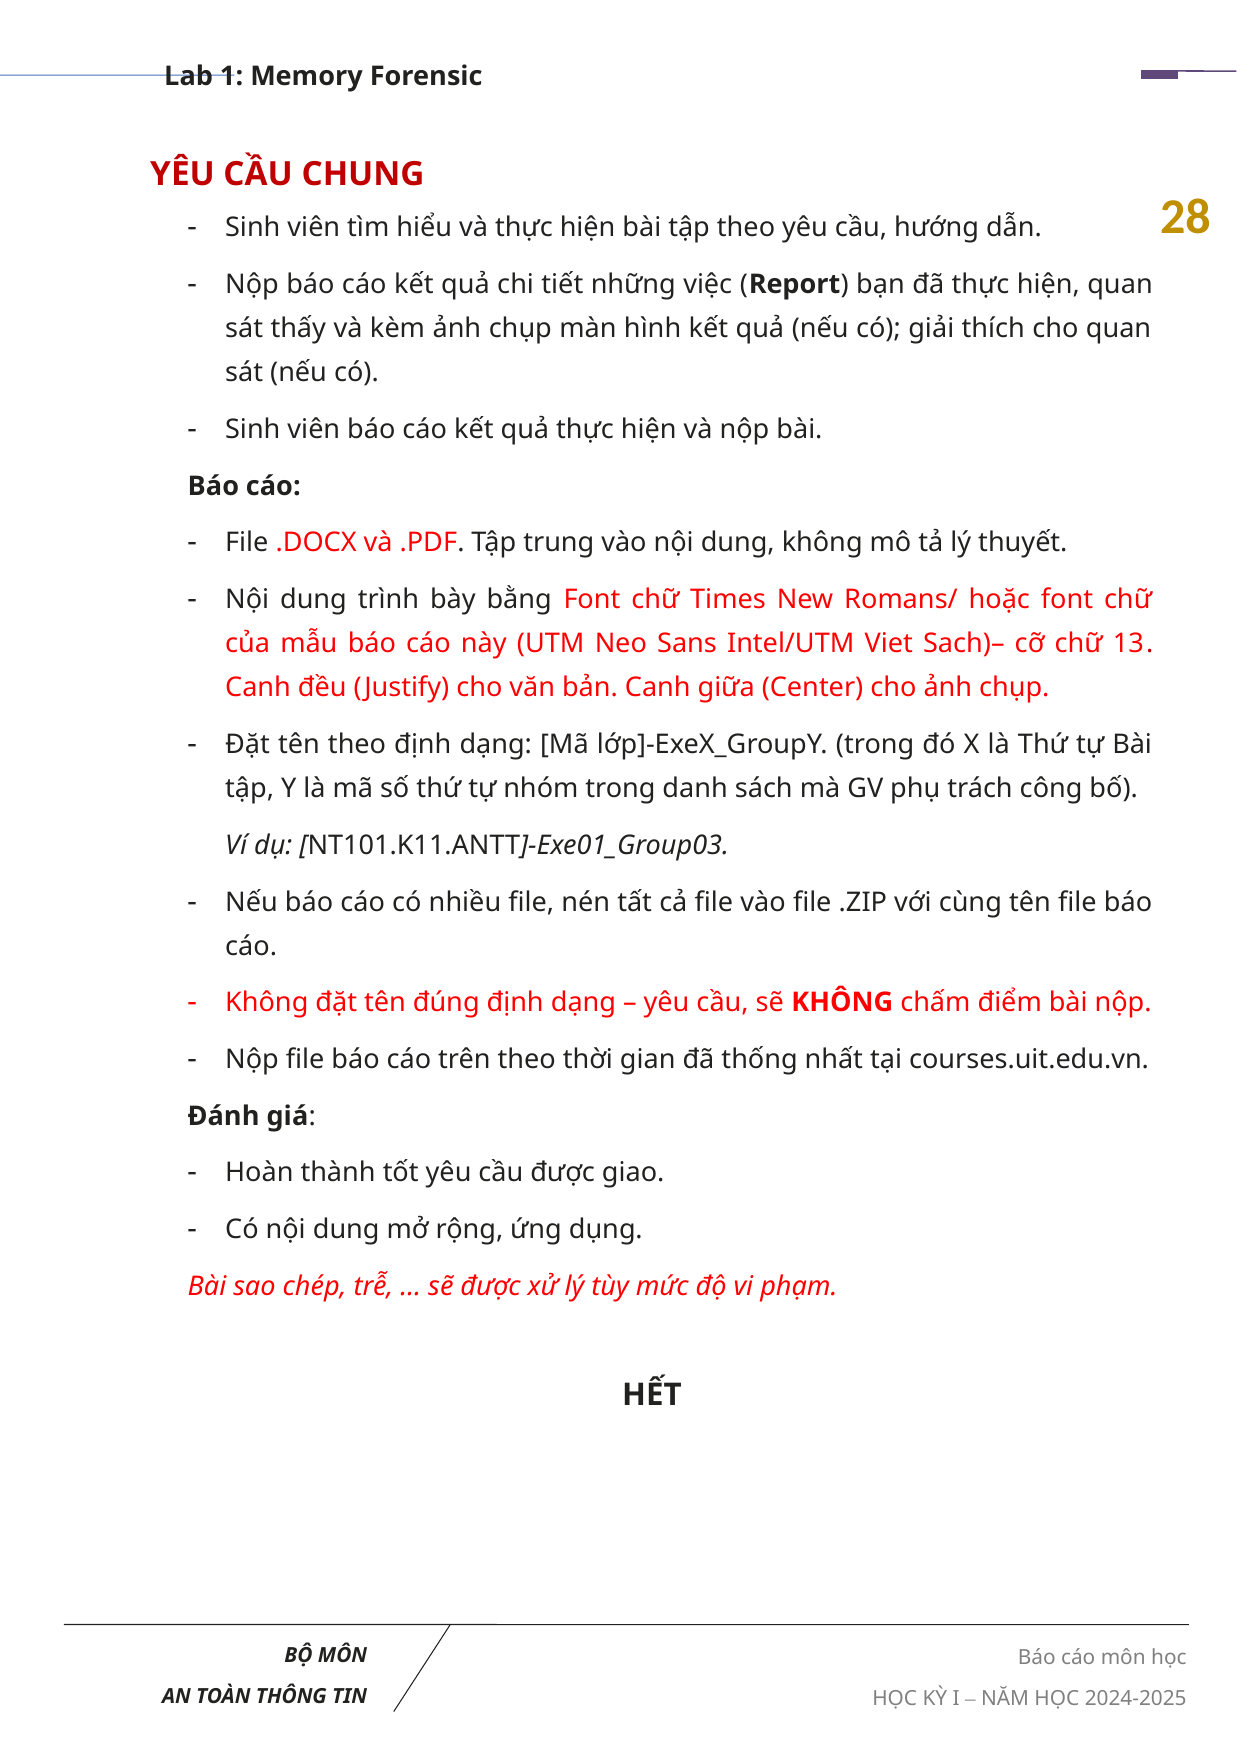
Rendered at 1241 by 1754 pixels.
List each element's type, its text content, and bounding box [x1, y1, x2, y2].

list Đặt tên theo định dạng: [Mã lớp]-ExeX_GroupY. (trong đó X là Thứ tự Bài tập, Y là mã số thứ tự nhóm trong danh sách mà GV phụ trách công bố). [187, 724, 1153, 806]
text Đánh giá: [150, 1096, 1153, 1133]
list Hoàn thành tốt yêu cầu được giao. [187, 1153, 1153, 1190]
list Nộp báo cáo kết quả chi tiết những việc (Report) bạn đã thực hiện, quan sát thấy và kèm ảnh chụp màn hình kết quả (nếu có); giải thích cho quan sát (nếu có). [187, 264, 1153, 390]
list Nếu báo cáo có nhiều file, nén tất cả file vào file .ZIP với cùng tên file báo cáo. [187, 882, 1153, 963]
list Sinh viên báo cáo kết quả thực hiện và nộp bài. [187, 409, 1153, 446]
text Bài sao chép, trễ, … sẽ được xử lý tùy mức độ vi phạm. [150, 1266, 1153, 1303]
list Có nội dung mở rộng, ứng dụng. [187, 1209, 1153, 1246]
text HẾT [150, 1372, 1153, 1415]
text Ví dụ: [NT101.K11.ANTT]-Exe01_Group03. [225, 825, 1153, 862]
list Không đặt tên đúng định dạng – yêu cầu, sẽ KHÔNG chấm điểm bài nộp. [187, 983, 1153, 1020]
list Nội dung trình bày bằng Font chữ Times New Romans/ hoặc font chữ của mẫu báo cáo này (UTM Neo Sans Intel/UTM Viet Sach)– cỡ chữ 13. Canh đều (Justify) cho văn bản. Canh giữa (Center) cho ảnh chụp. [187, 579, 1153, 705]
list Sinh viên tìm hiểu và thực hiện bài tập theo yêu cầu, hướng dẫn. [187, 208, 1153, 245]
list Nộp file báo cáo trên theo thời gian đã thống nhất tại courses.uit.edu.vn. [187, 1039, 1153, 1076]
text Báo cáo: [150, 466, 1153, 503]
list File .DOCX và .PDF. Tập trung vào nội dung, không mô tả lý thuyết. [187, 523, 1153, 560]
subtitle YÊU CẦU CHUNG [150, 150, 1153, 195]
